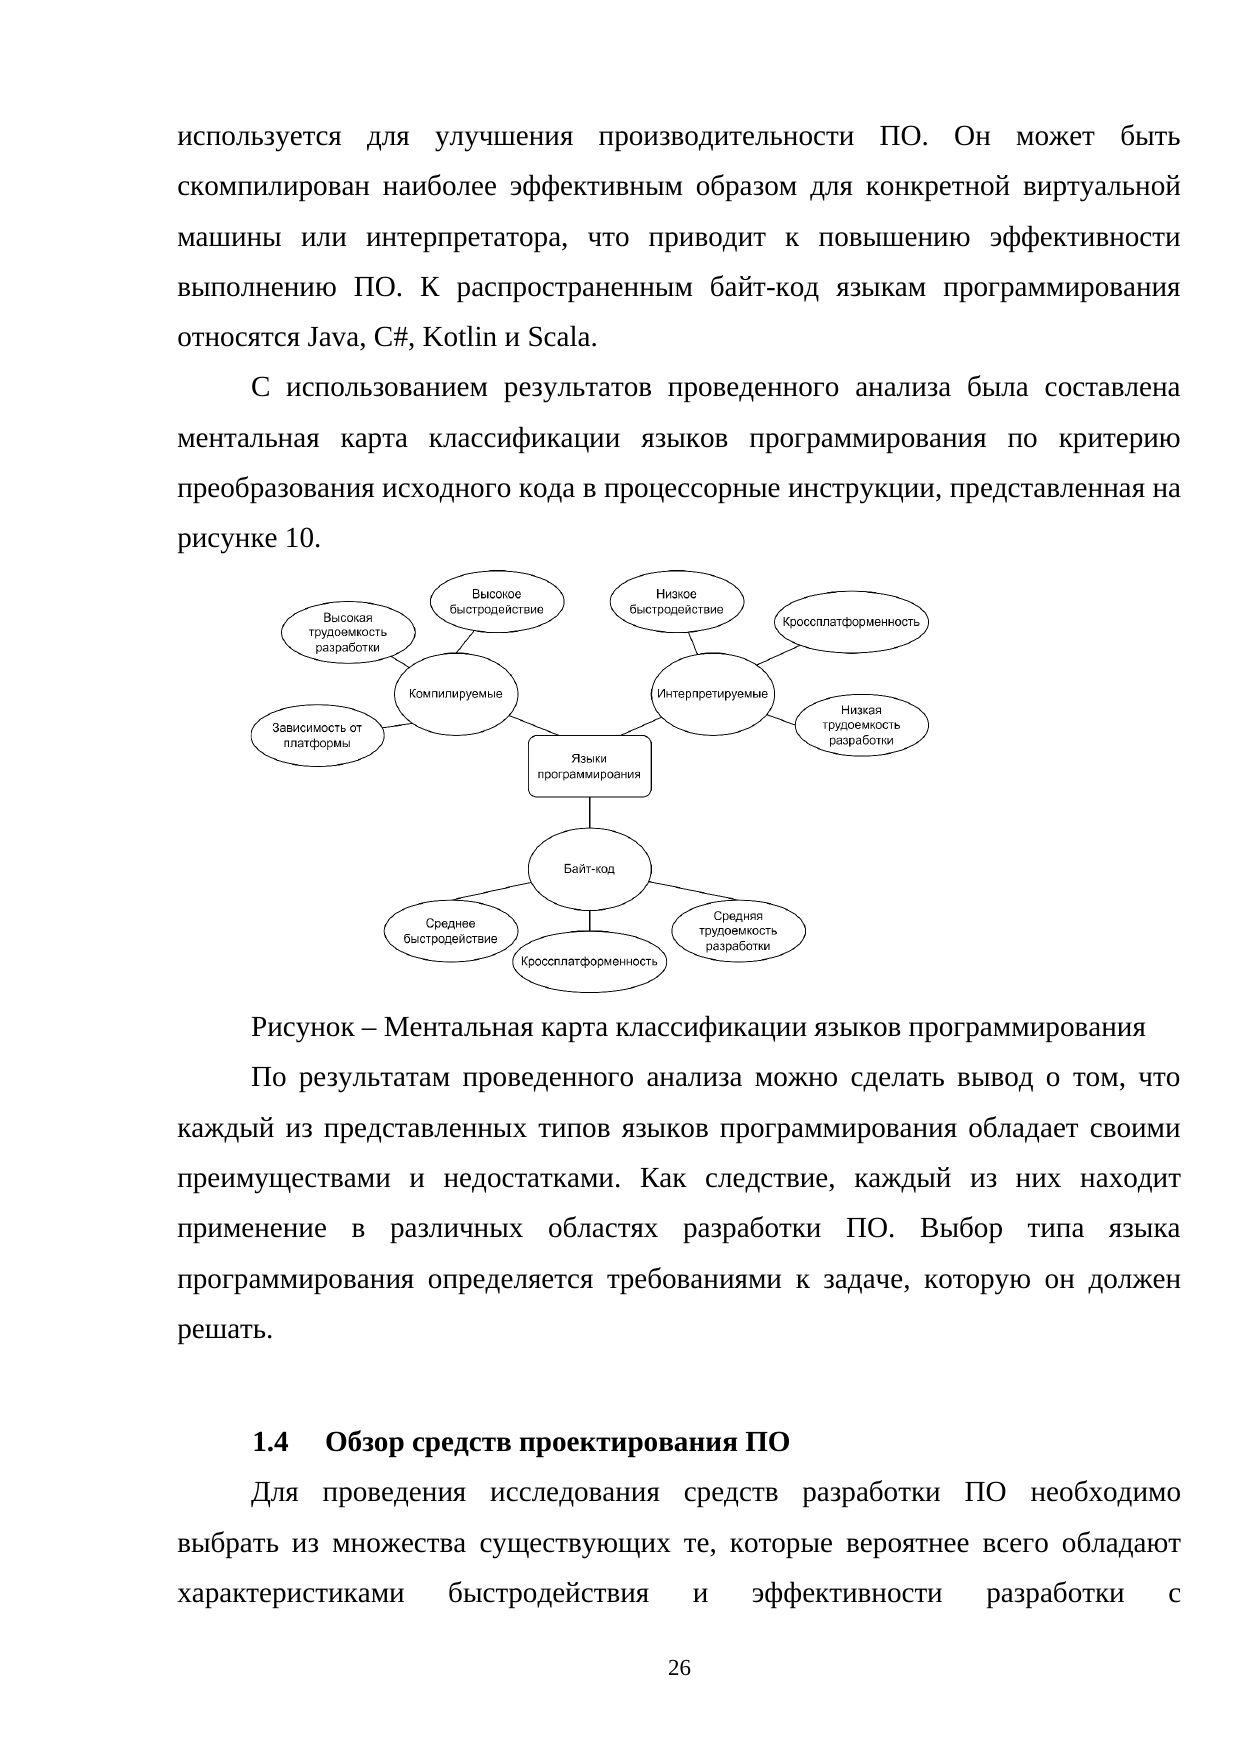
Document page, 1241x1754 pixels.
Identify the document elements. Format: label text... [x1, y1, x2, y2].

picture [250, 570, 929, 993]
text По результатам проведенного анализа можно сделать вывод о том, что каждый из представленных типов языков программирования обладает своими преимуществами и недостатками. Как следствие, каждый из них находит применение в различных областях разработки ПО. Выбор типа языка программирования определяется требованиями к задаче, которую он должен решать. [177, 1059, 1182, 1344]
text Рисунок – Ментальная карта классификации языков программирования [177, 1009, 1182, 1043]
subtitle Обзор средств проектирования ПО [177, 1424, 1182, 1458]
text С использованием результатов проведенного анализа была составлена ментальная карта классификации языков программирования по критерию преобразования исходного кода в процессорные инструкции, представленная на рисунке 10. [177, 369, 1182, 554]
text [177, 118, 1182, 353]
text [177, 1474, 1182, 1609]
